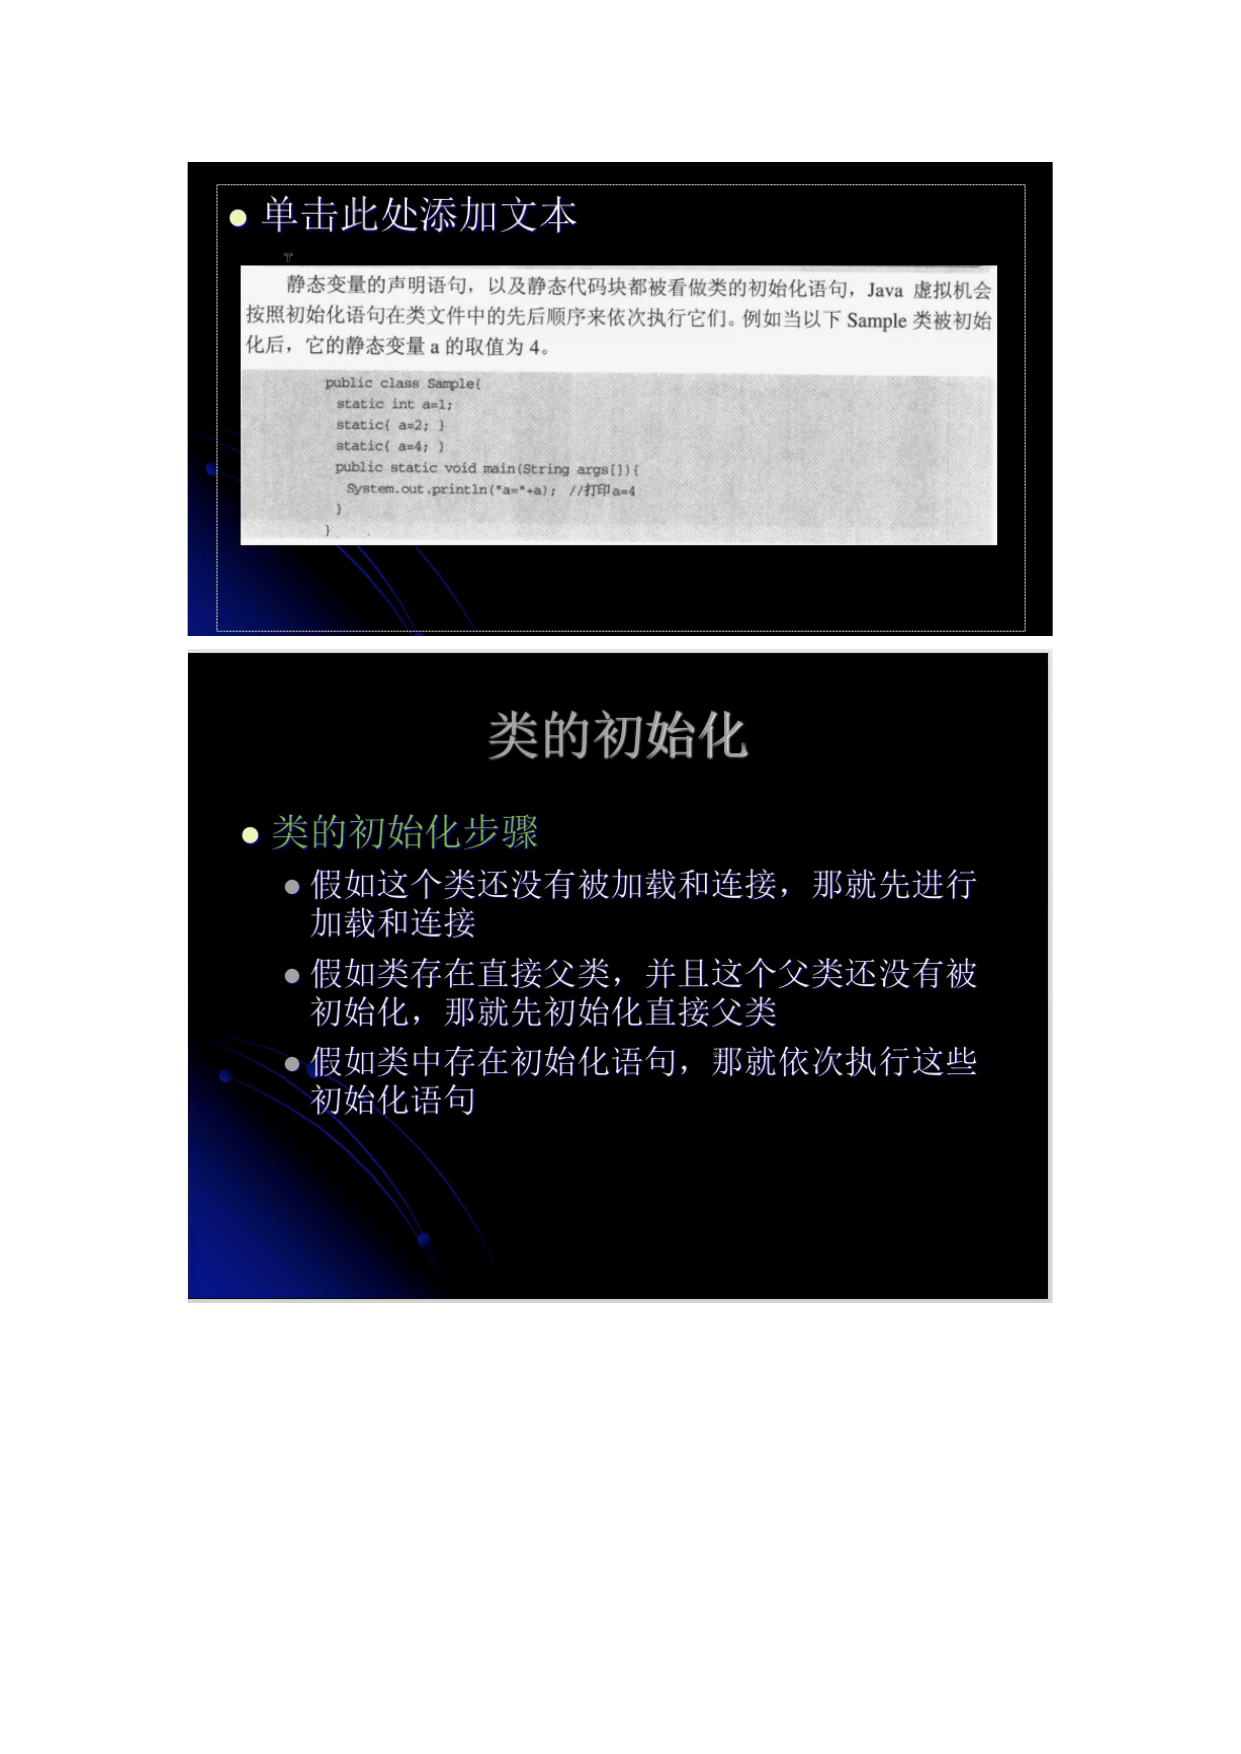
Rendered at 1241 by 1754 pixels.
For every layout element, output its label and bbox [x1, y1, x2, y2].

picture [187, 162, 1053, 636]
picture [187, 649, 1053, 1303]
